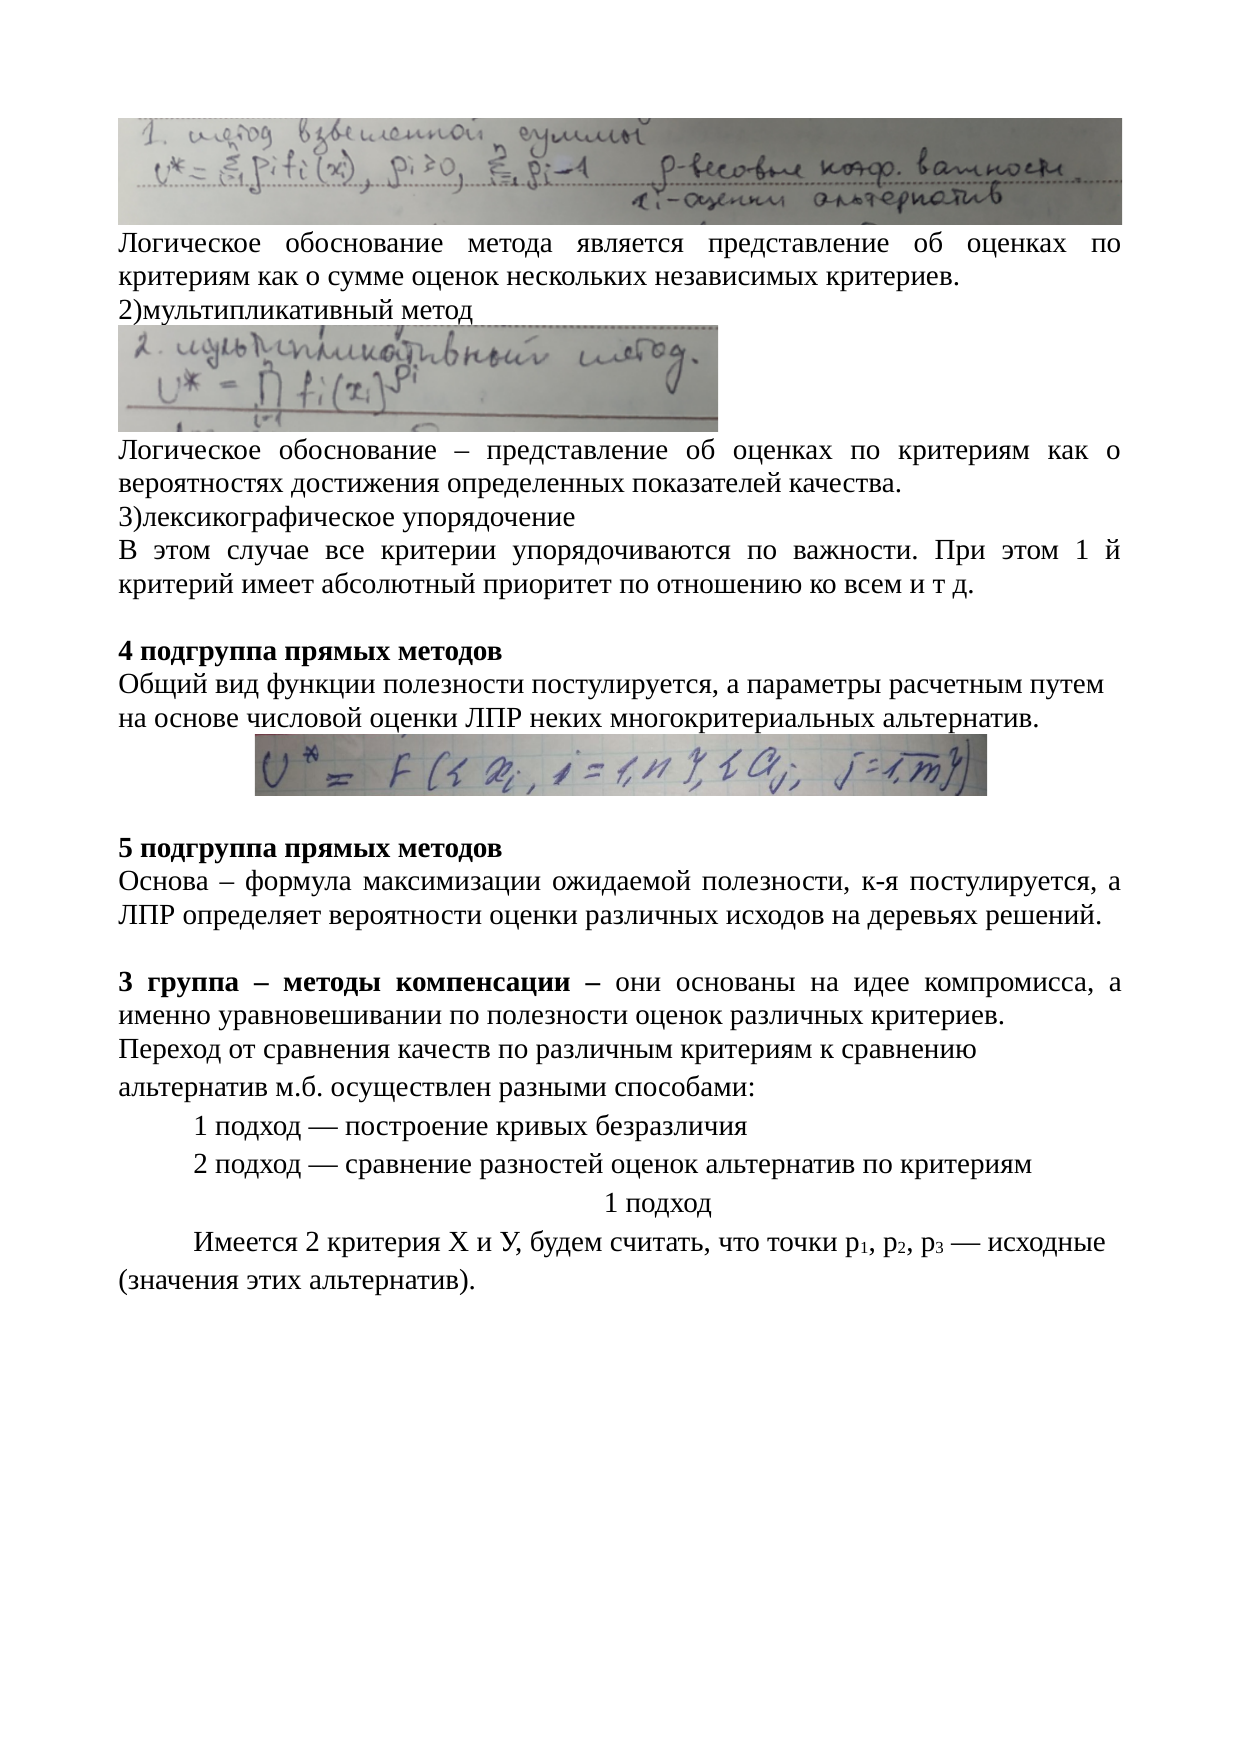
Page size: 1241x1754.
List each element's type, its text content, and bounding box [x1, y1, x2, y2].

text 3 группа – методы компенсации – они основаны на идее компромисса, а именно уравновешивании по полезности оценок различных критериев. [118, 964, 1122, 1031]
picture [118, 118, 1123, 225]
text 3)лексикографическое упорядочение [118, 499, 1122, 532]
text Переход от сравнения качеств по различным критериям к сравнению альтернатив м.б. осуществлен разными способами: [118, 1031, 1122, 1103]
picture [118, 325, 719, 432]
text В этом случае все критерии упорядочиваются по важности. При этом 1 й критерий имеет абсолютный приоритет по отношению ко всем и т д. [118, 532, 1122, 599]
text 2 подход — сравнение разностей оценок альтернатив по критериям [118, 1147, 1122, 1180]
picture [254, 734, 987, 796]
text Логическое обоснование – представление об оценках по критериям как о вероятностях достижения определенных показателей качества. [118, 432, 1122, 499]
text Логическое обоснование метода является представление об оценках по критериям как о сумме оценок нескольких независимых критериев. [118, 225, 1122, 292]
text 1 подход — построение кривых безразличия [118, 1108, 1122, 1142]
text 4 подгруппа прямых методов Общий вид функции полезности постулируется, а параметры расчетным путем на основе числовой оценки ЛПР неких многокритериальных альтернатив. [118, 633, 1122, 734]
text Основа – формула максимизации ожидаемой полезности, к-я постулируется, а ЛПР определяет вероятности оценки различных исходов на деревьях решений. [118, 863, 1122, 930]
text 5 подгруппа прямых методов [118, 830, 1122, 863]
text 2)мультипликативный метод [118, 292, 1122, 326]
text Имеется 2 критерия Х и У, будем считать, что точки р1, р2, р3 — исходные (значения этих альтернатив). [118, 1224, 1122, 1296]
text 1 подход [118, 1185, 1122, 1219]
